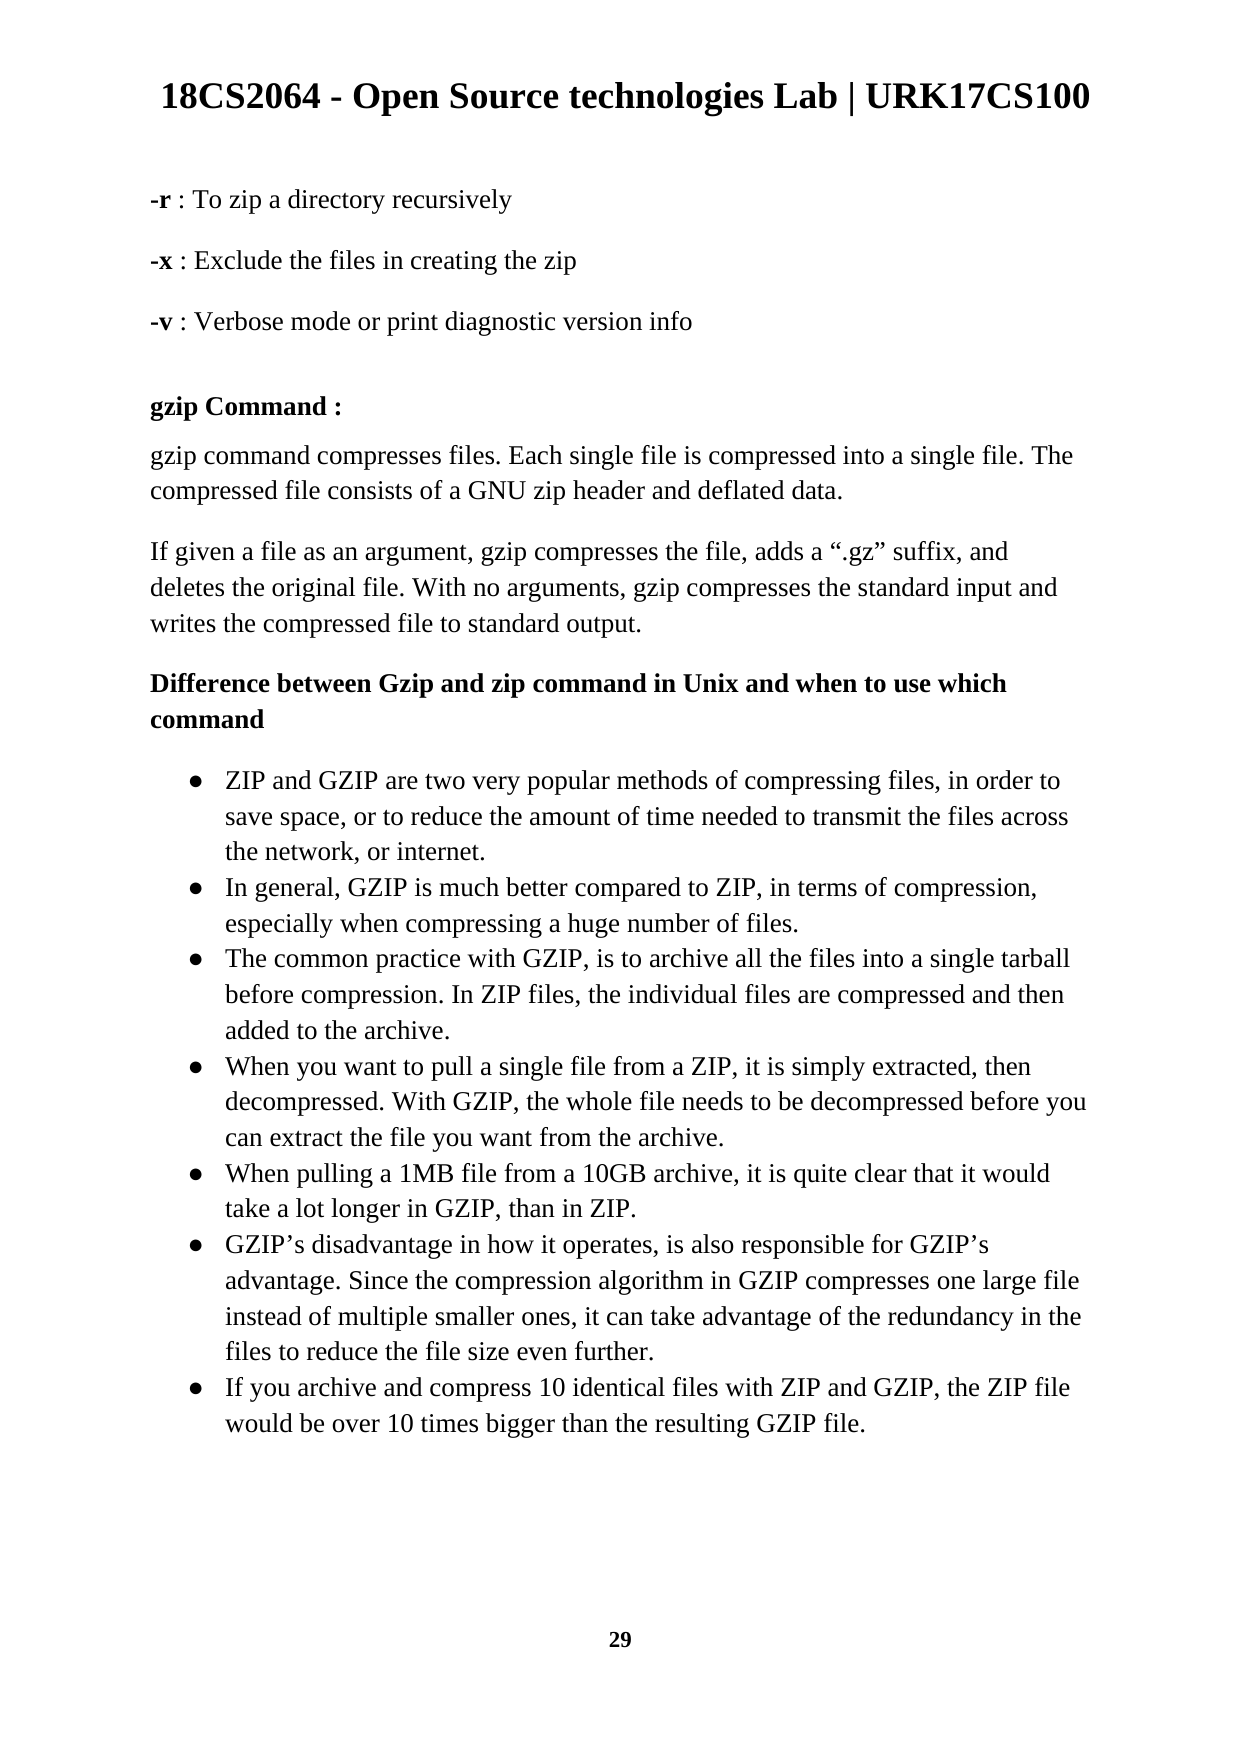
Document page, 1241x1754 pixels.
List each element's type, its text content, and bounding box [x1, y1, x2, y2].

list The common practice with GZIP, is to archive all the files into a single tarball before compression. In ZIP files, the individual files are compressed and then added to the archive. [187, 942, 1090, 1045]
subtitle gzip Command : [150, 391, 1090, 422]
list ZIP and GZIP are two very popular methods of compressing files, in order to save space, or to reduce the amount of time needed to transmit the files across the network, or internet. [187, 764, 1090, 866]
text If given a file as an argument, gzip compresses the file, adds a “.gz” suffix, and deletes the original file. With no arguments, gzip compresses the standard input and writes the compressed file to standard output. [150, 535, 1090, 638]
text -r : To zip a directory recursively [150, 183, 1090, 214]
text -x : Exclude the files in creating the zip [150, 244, 1090, 275]
text gzip command compresses files. Each single file is compressed into a single file. The compressed file consists of a GNU zip header and deflated data. [150, 439, 1090, 506]
list When pulling a 1MB file from a 10GB archive, it is quite clear that it would take a lot longer in GZIP, than in ZIP. [187, 1157, 1090, 1224]
list If you archive and compress 10 identical files with ZIP and GZIP, the ZIP file would be over 10 times bigger than the resulting GZIP file. [187, 1371, 1090, 1438]
list In general, GZIP is much better compared to ZIP, in terms of compression, especially when compressing a huge number of files. [187, 871, 1090, 938]
text -v : Verbose mode or print diagnostic version info [150, 305, 1090, 336]
list When you want to pull a single file from a ZIP, it is simply extracted, then decompressed. With GZIP, the whole file needs to be decompressed before you can extract the file you want from the archive. [187, 1050, 1090, 1152]
list GZIP’s disadvantage in how it operates, is also responsible for GZIP’s advantage. Since the compression algorithm in GZIP compresses one large file instead of multiple smaller ones, it can take advantage of the redundancy in the files to reduce the file size even further. [187, 1228, 1090, 1367]
text Difference between Gzip and zip command in Unix and when to use which command [150, 667, 1090, 734]
